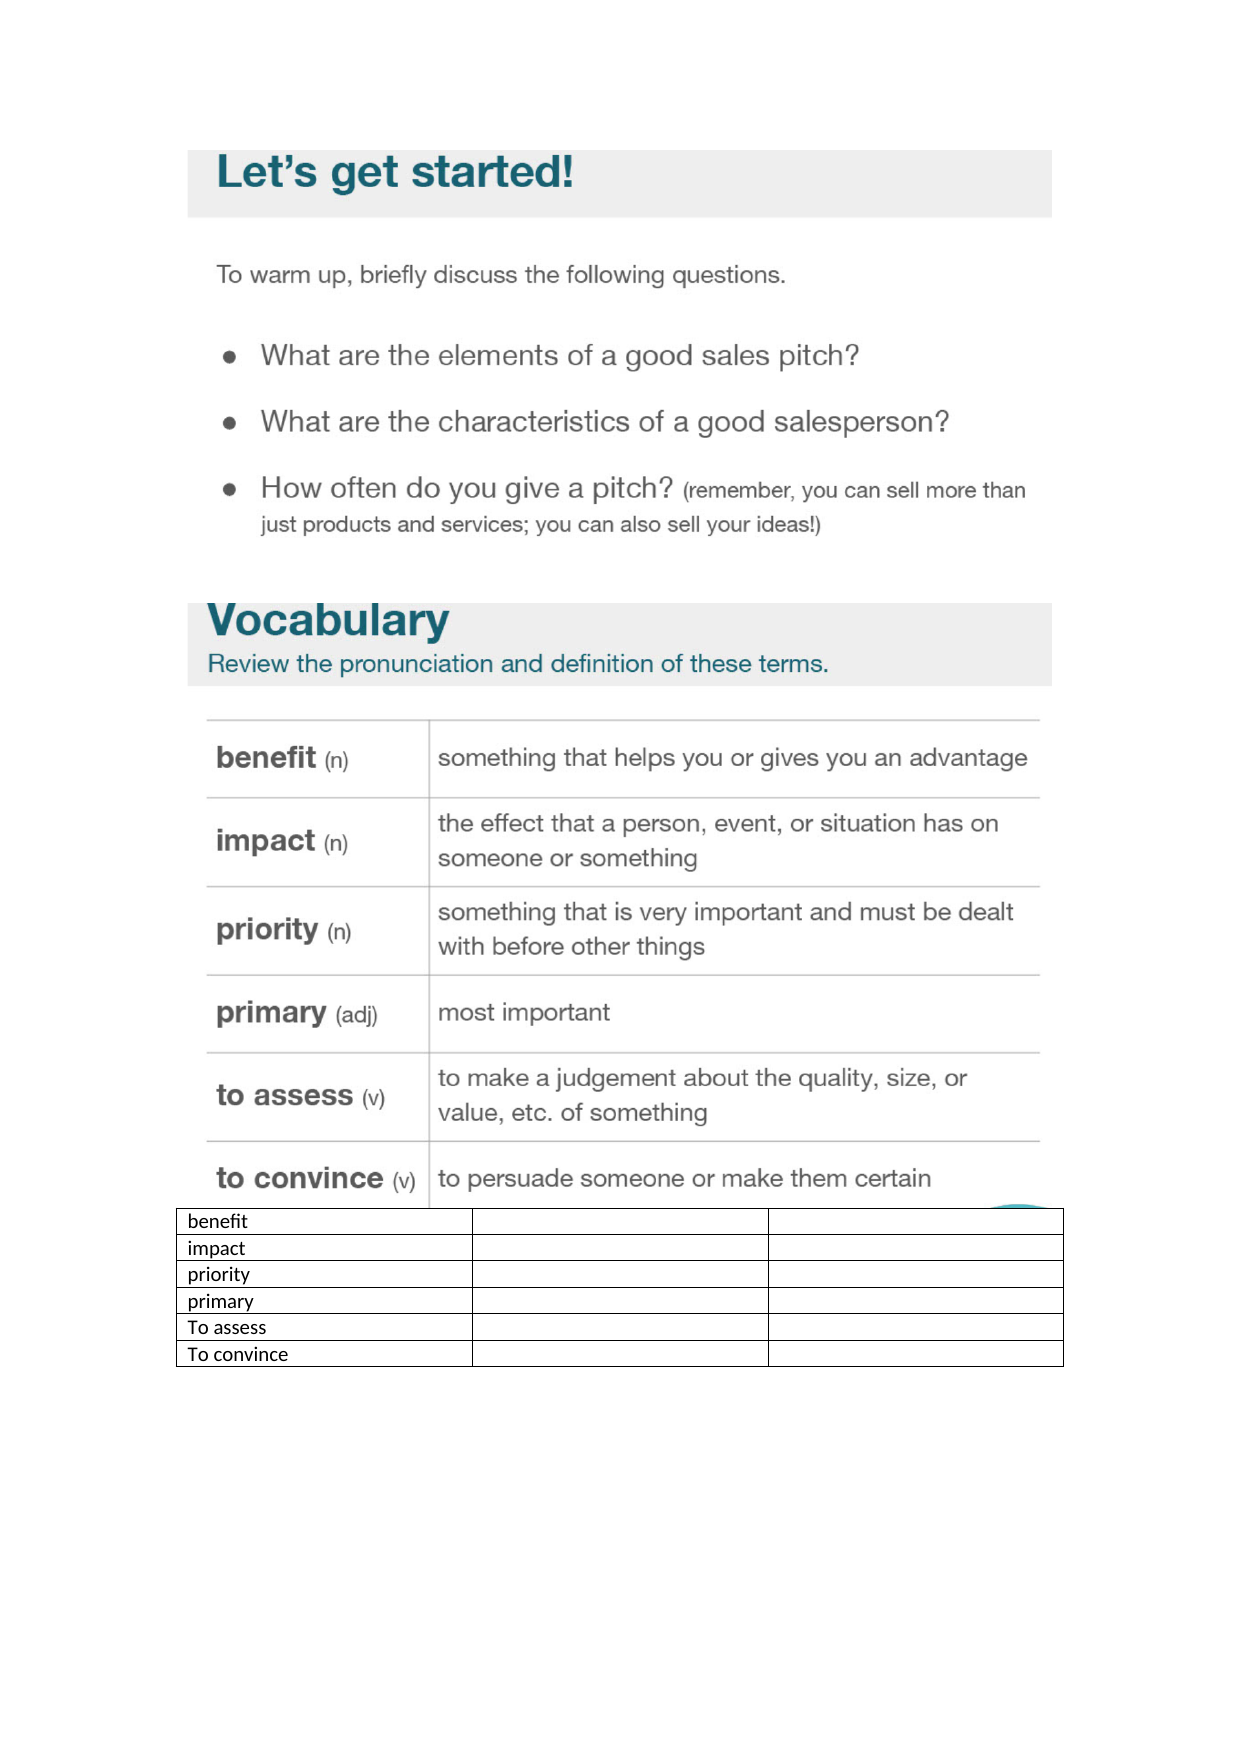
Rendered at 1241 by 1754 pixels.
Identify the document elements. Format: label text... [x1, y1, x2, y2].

picture [187, 603, 1052, 1208]
table_header [473, 1209, 768, 1234]
table_header [769, 1209, 1063, 1234]
table_cell [769, 1261, 1063, 1287]
table_cell [769, 1341, 1063, 1366]
table_cell primary [177, 1288, 472, 1313]
table_cell [769, 1235, 1063, 1260]
table_cell [473, 1261, 768, 1287]
table_header benefit [177, 1209, 472, 1234]
table_cell [473, 1314, 768, 1340]
table_cell [473, 1235, 768, 1260]
table_cell [473, 1288, 768, 1313]
picture [187, 150, 1052, 579]
table_cell To convince [177, 1341, 472, 1366]
table_cell [769, 1314, 1063, 1340]
table_cell impact [177, 1235, 472, 1260]
table_cell [473, 1341, 768, 1366]
table_cell [769, 1288, 1063, 1313]
table_cell To assess [177, 1314, 472, 1340]
table_cell priority [177, 1261, 472, 1287]
